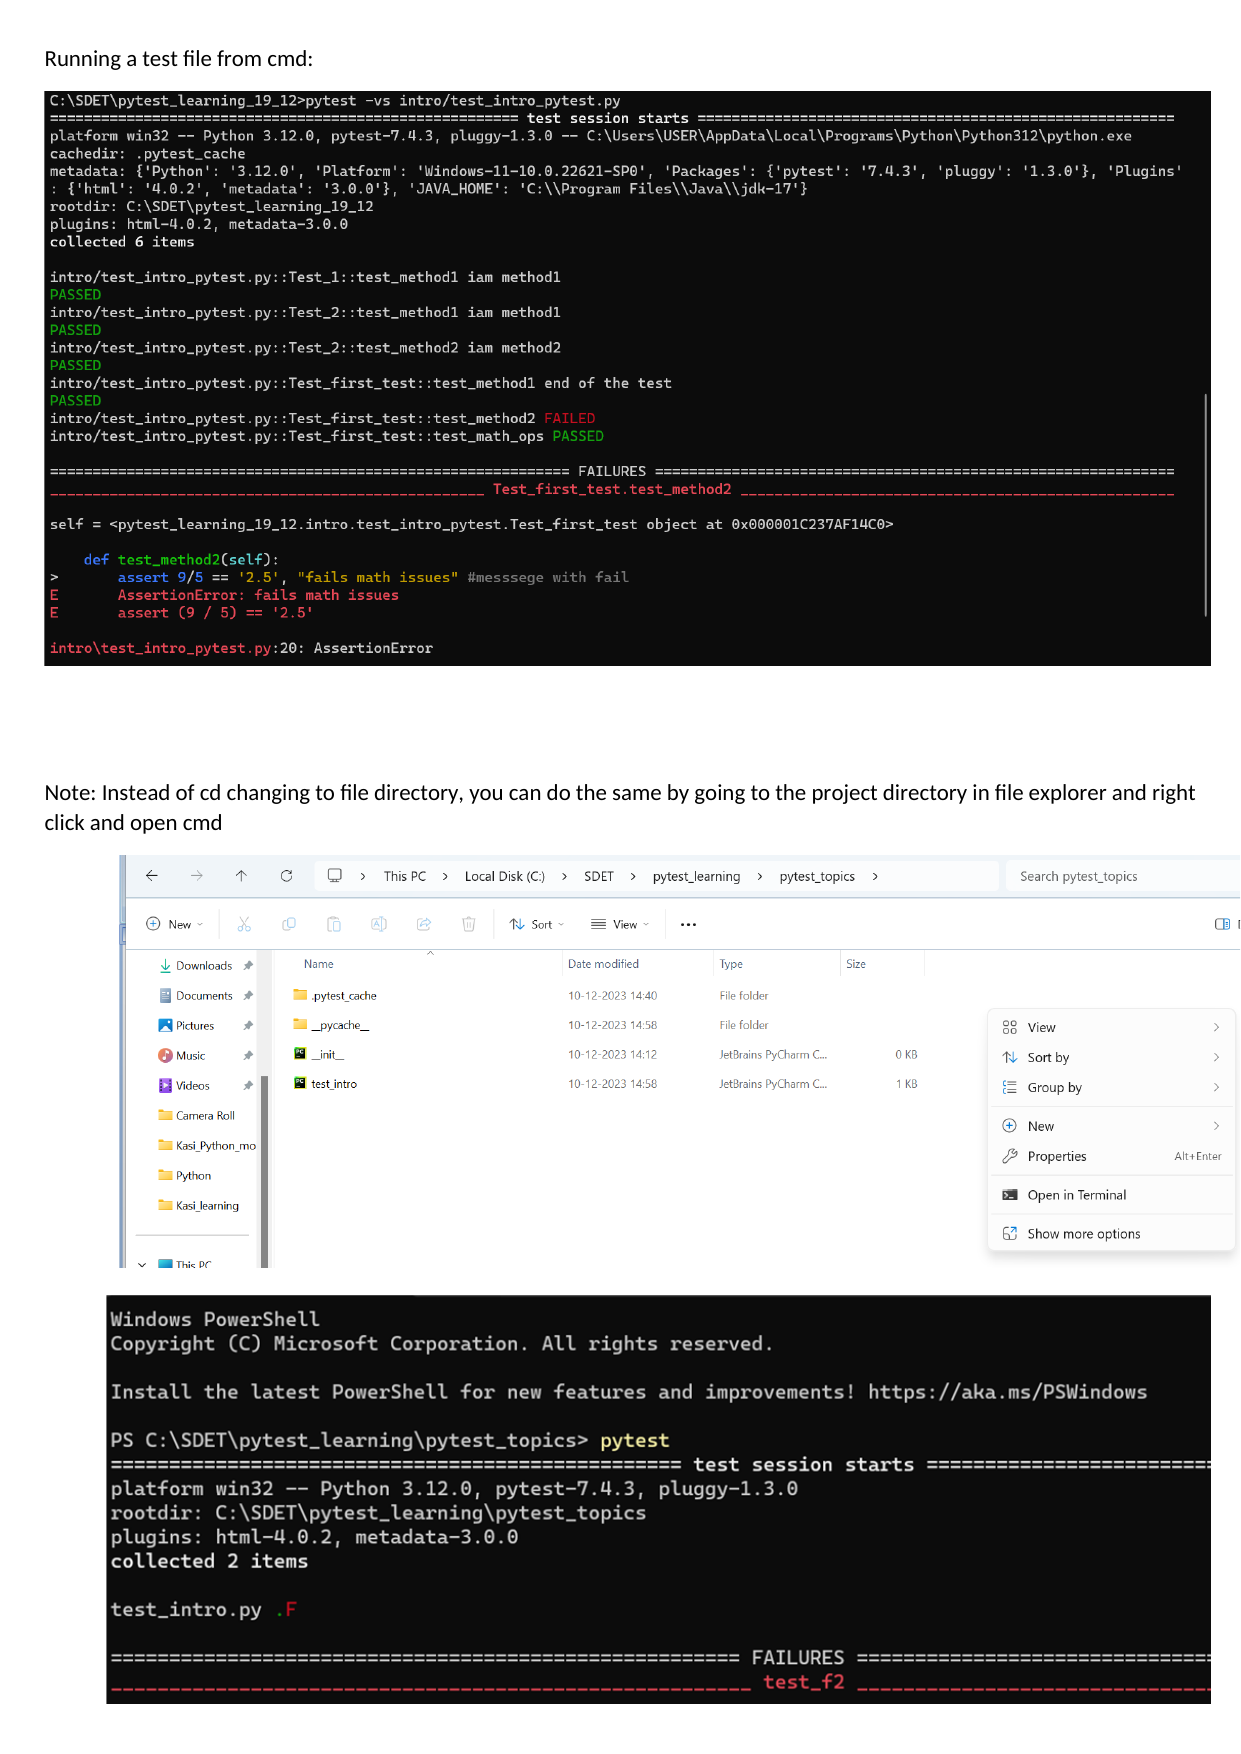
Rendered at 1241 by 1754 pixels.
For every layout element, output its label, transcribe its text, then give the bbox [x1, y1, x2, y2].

text Running a test file from cmd: [44, 44, 1211, 72]
text Note: Instead of cd changing to file directory, you can do the same by going to the project directory in file explorer and right click and open cmd [44, 778, 1211, 837]
picture [44, 1286, 1211, 1704]
picture [119, 855, 1241, 1268]
picture [44, 91, 1211, 666]
